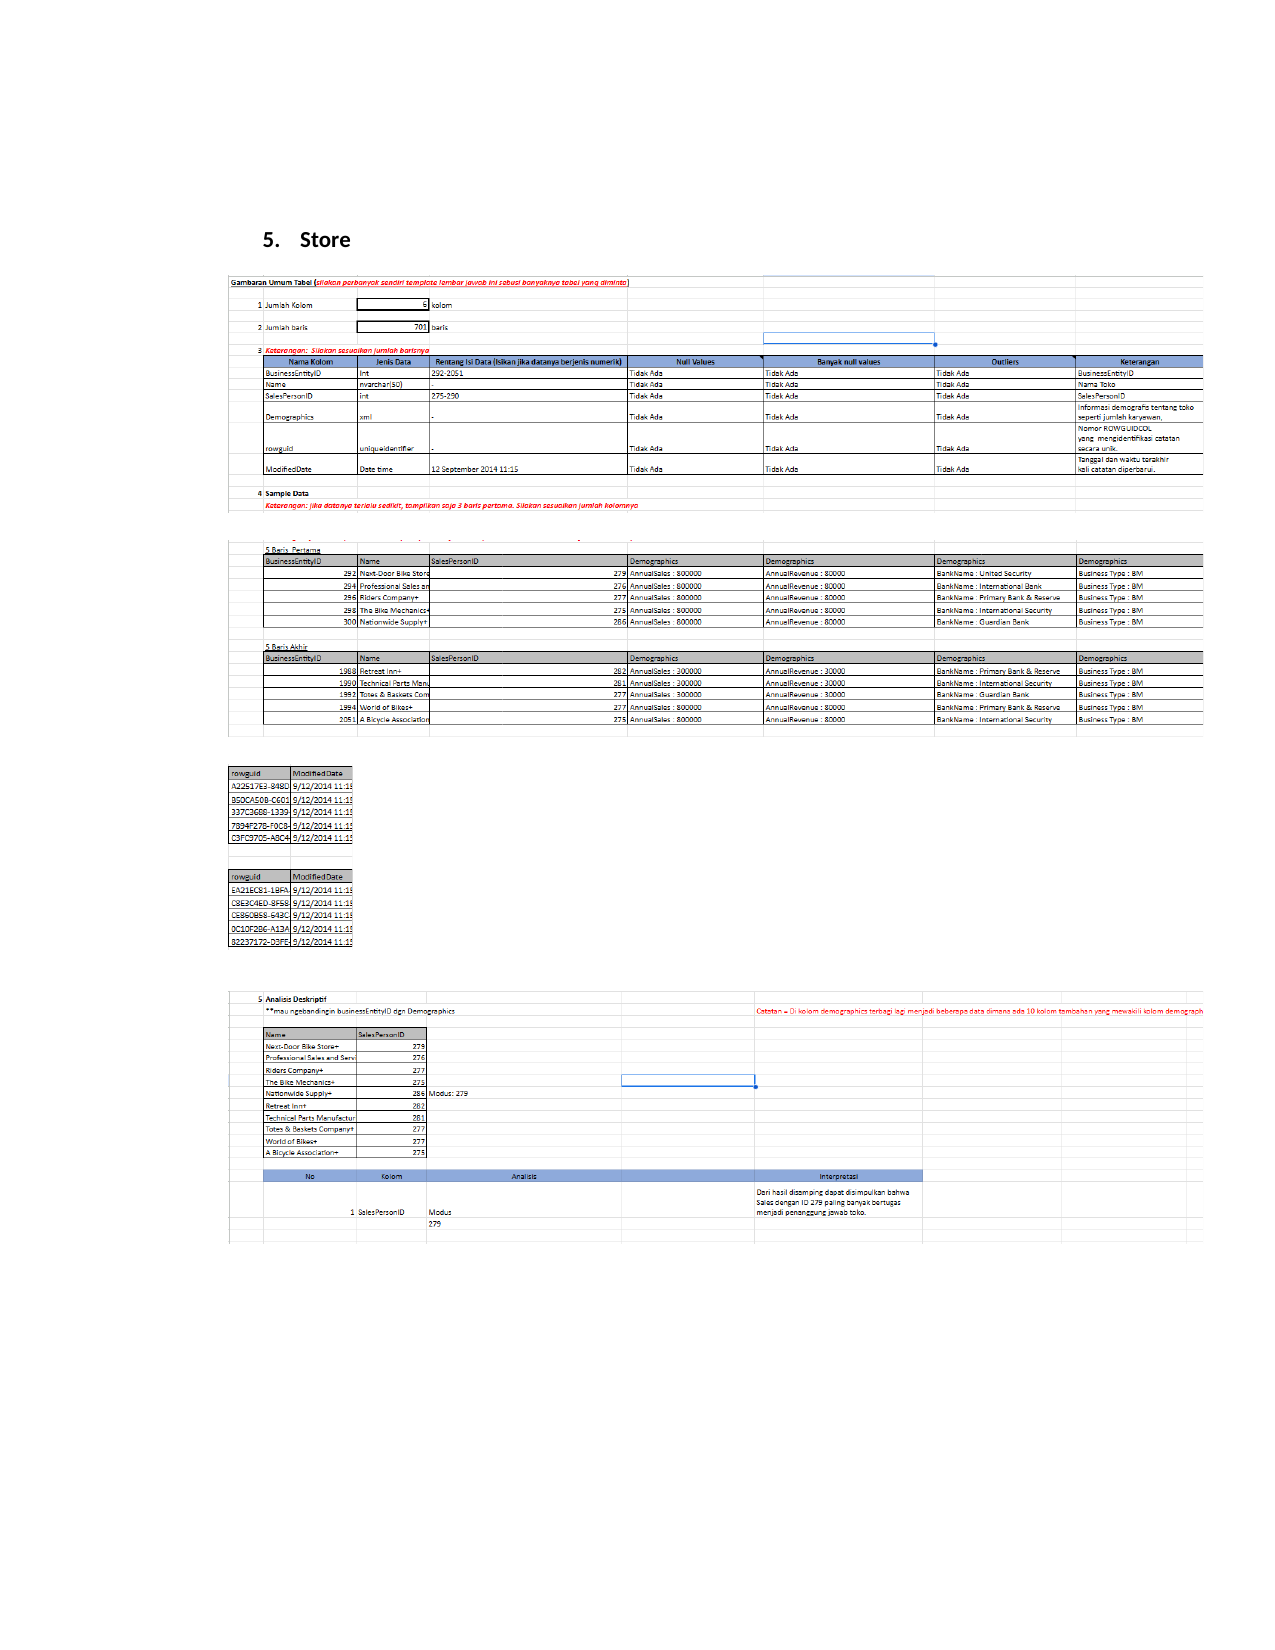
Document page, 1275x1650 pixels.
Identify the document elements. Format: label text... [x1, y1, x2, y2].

picture [228, 275, 1204, 513]
list Store [262, 225, 1125, 253]
picture [228, 540, 1204, 737]
picture [228, 991, 1204, 1244]
picture [228, 764, 353, 950]
